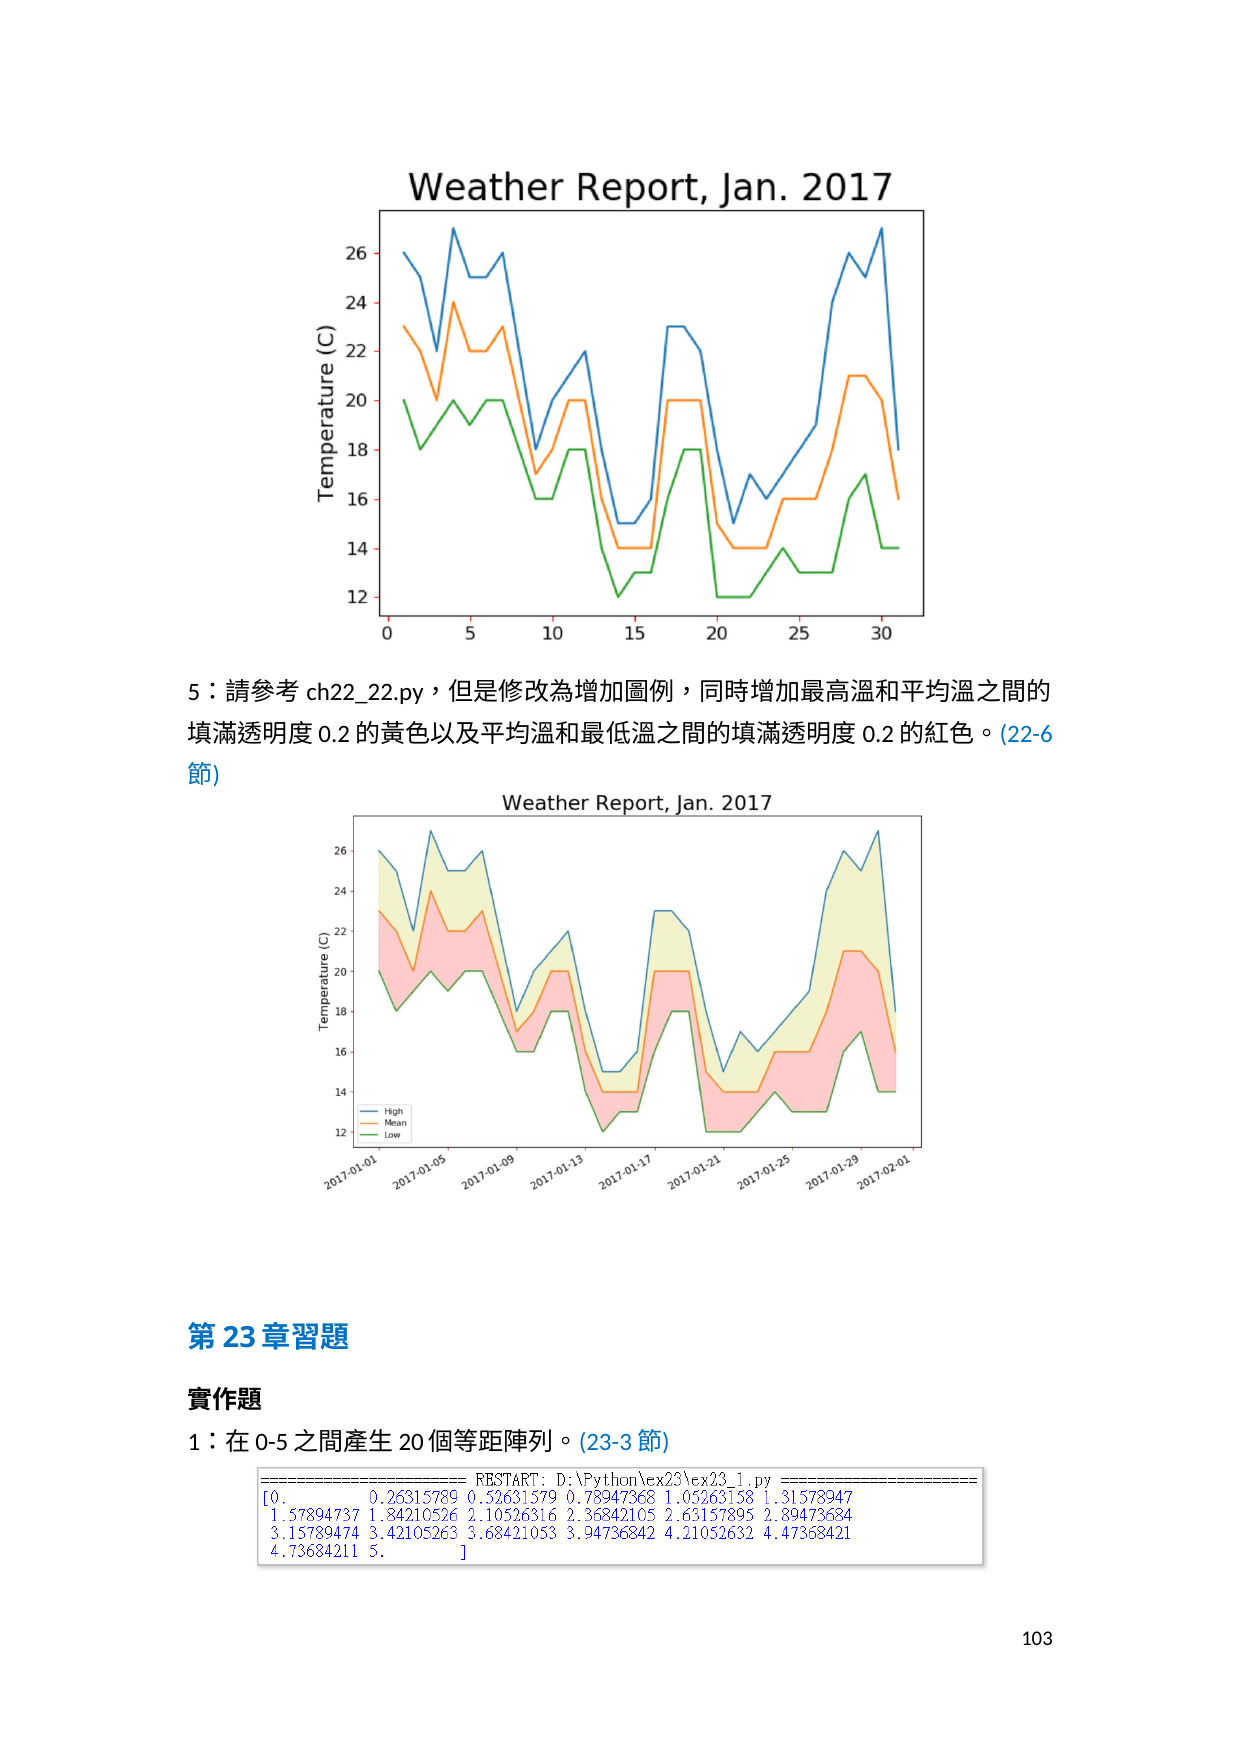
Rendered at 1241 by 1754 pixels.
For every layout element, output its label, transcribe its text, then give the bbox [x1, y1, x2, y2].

picture [316, 793, 925, 1193]
picture [313, 168, 927, 644]
text 第23章習題 [187, 1294, 1053, 1377]
picture [251, 1460, 990, 1572]
text 5：請參考ch22_22.py，但是修改為增加圖例，同時增加最高溫和平均溫之間的填滿透明度0.2的黃色以及平均溫和最低溫之間的填滿透明度0.2的紅色。(22-6節) [187, 669, 1053, 794]
text 實作題 [187, 1377, 1053, 1419]
text 1：在0-5之間產生20個等距陣列。(23-3節) [187, 1419, 1053, 1460]
